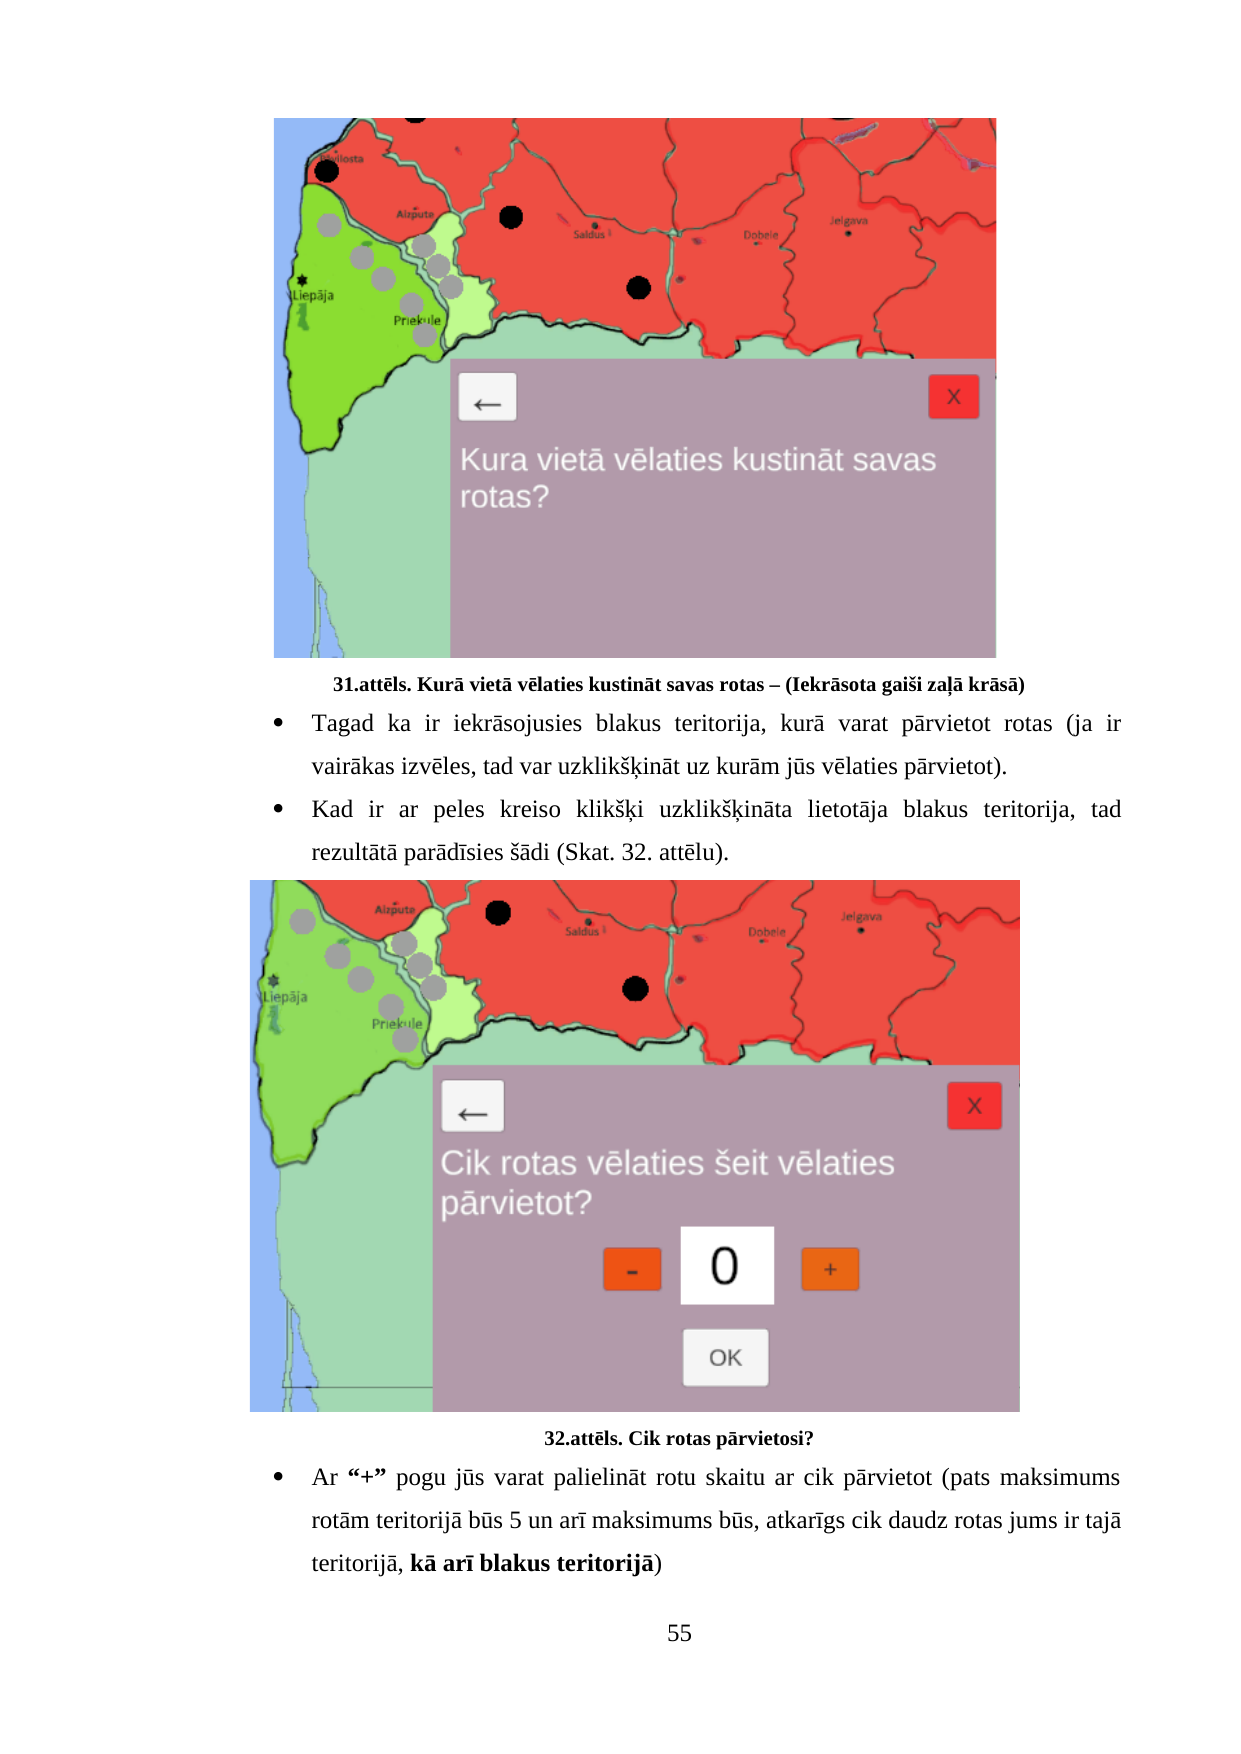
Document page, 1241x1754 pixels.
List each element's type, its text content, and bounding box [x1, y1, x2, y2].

list Ar “+” pogu jūs varat palielināt rotu skaitu ar cik pārvietot (pats maksimums rotām teritorijā būs 5 un arī maksimums būs, atkarīgs cik daudz rotas jums ir tajā teritorijā, kā arī blakus teritorijā) [274, 1462, 1122, 1577]
list Tagad ka ir iekrāsojusies blakus teritorija, kurā varat pārvietot rotas (ja ir vairākas izvēles, tad var uzklikšķināt uz kurām jūs vēlaties pārvietot). [274, 708, 1122, 779]
text 31.attēls. Kurā vietā vēlaties kustināt savas rotas – (Iekrāsota gaiši zaļā krāsā) [148, 672, 1122, 696]
text 32.attēls. Cik rotas pārvietosi? [148, 1426, 1122, 1450]
list Kad ir ar peles kreiso klikšķi uzklikšķināta lietotāja blakus teritorija, tad rezultātā parādīsies šādi (Skat. 32. attēlu). [274, 794, 1122, 866]
picture [249, 880, 1020, 1412]
picture [273, 118, 997, 658]
